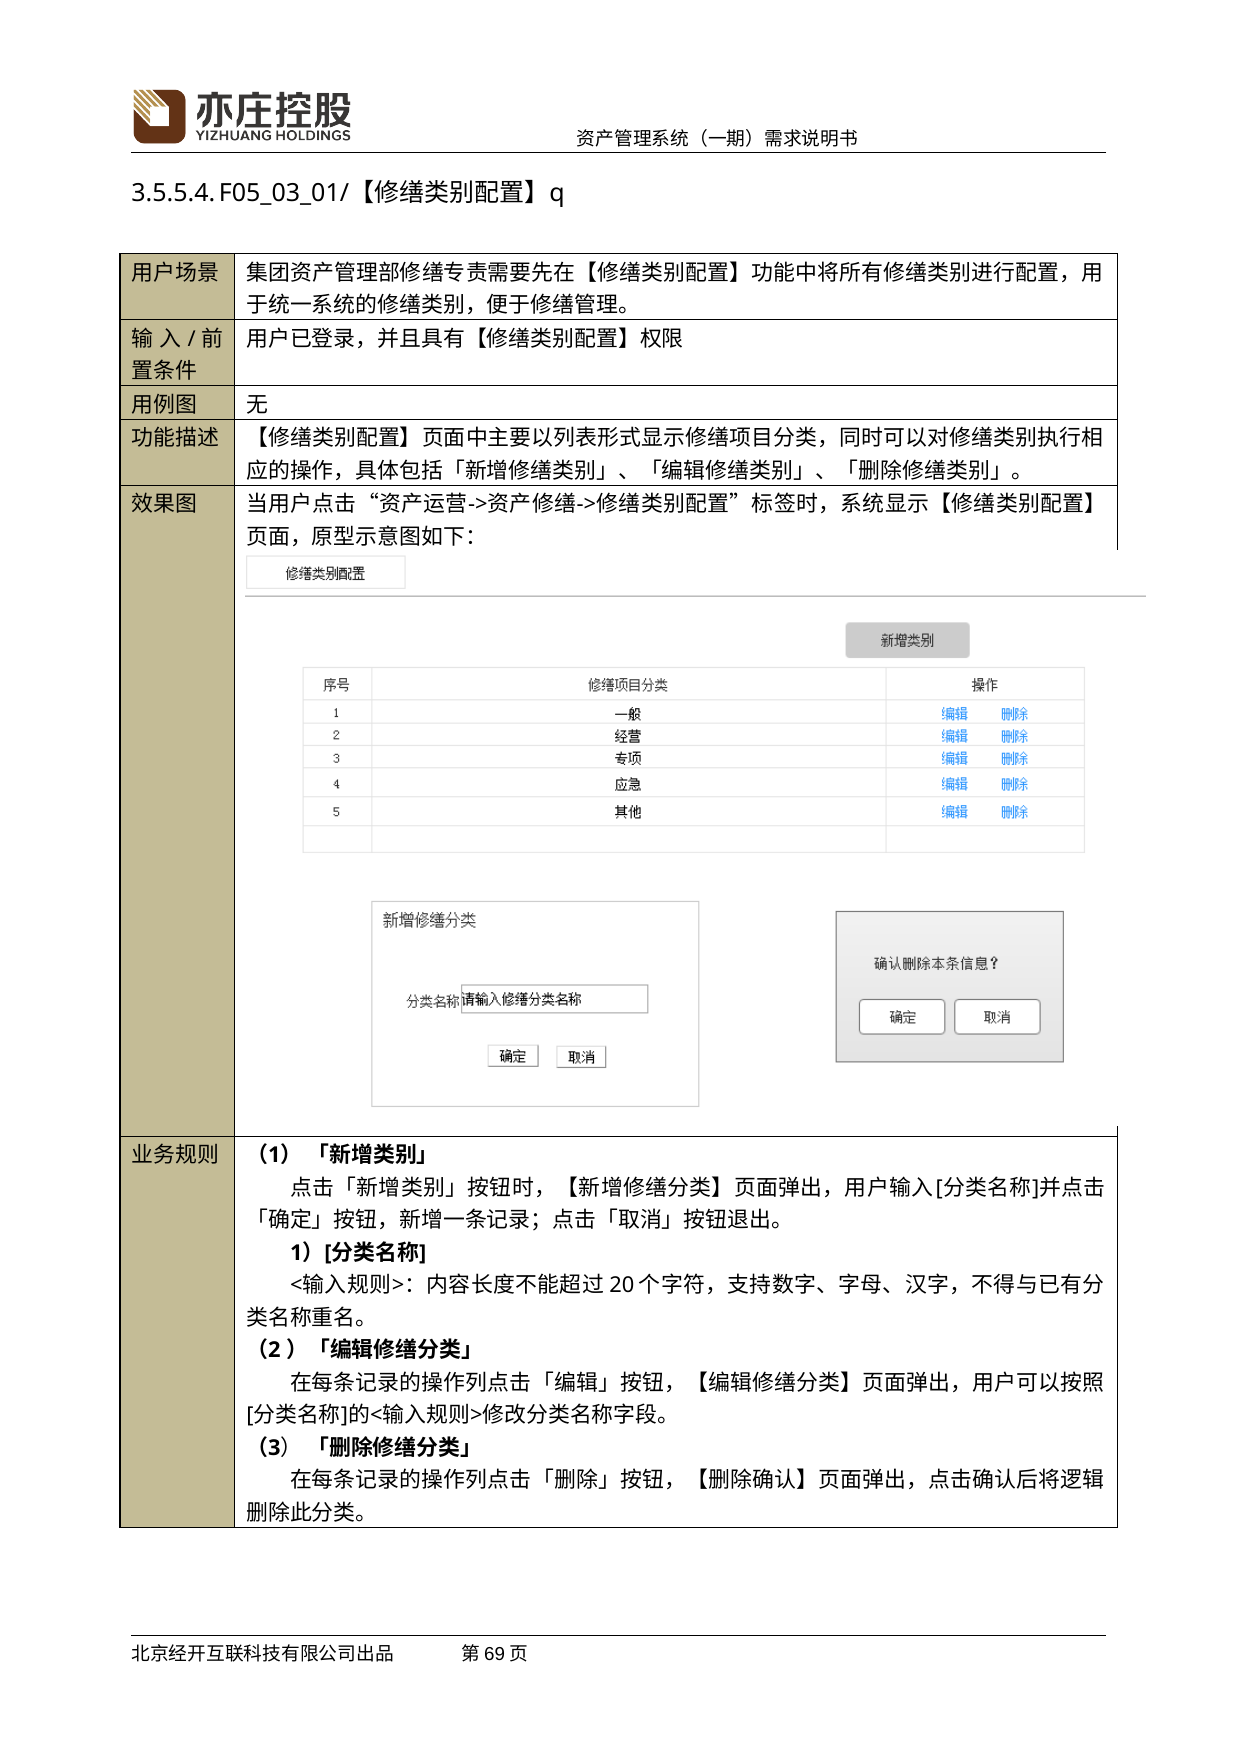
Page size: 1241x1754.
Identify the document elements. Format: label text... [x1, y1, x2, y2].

table_cell 无 [235, 386, 1117, 419]
table_cell 业务规则 [121, 1137, 234, 1527]
table_cell 效果图 [121, 486, 234, 1136]
table_cell 输入/前置条件 [121, 320, 234, 385]
table_cell 当用户点击“资产运营->资产修缮->修缮类别配置”标签时，系统显示【修缮类别配置】页面，原型示意图如下： [235, 486, 1117, 1136]
picture [131, 88, 361, 145]
picture [245, 550, 1146, 1126]
table_cell （1） 「新增类别」 点击「新增类别」按钮时，【新增修缮分类】页面弹出，用户输入[分类名称]并点击「确定」按钮，新增一条记录；点击「取消」按钮退出。 1）[分类名称] <输入规则>：内容长度不能超过20个字符，支持数字、字母、汉字，不得与已有分类名称重名。 （2 ）「编辑修缮分类」 在每条记录的操作列点击「编辑」按钮，【编辑修缮分类】页面弹出，用户可以按照[分类名称]的<输入规则>修改分类名称字段。 （3） 「删除修缮分类」 在每条记录的操作列点击「删除」按钮，【删除确认】页面弹出，点击确认后将逻辑删除此分类。 [235, 1137, 1117, 1527]
table_header 集团资产管理部修缮专责需要先在【修缮类别配置】功能中将所有修缮类别进行配置，用于统一系统的修缮类别，便于修缮管理。 [235, 254, 1117, 319]
table_cell 【修缮类别配置】页面中主要以列表形式显示修缮项目分类，同时可以对修缮类别执行相应的操作，具体包括「新增修缮类别」、「编辑修缮类别」、「删除修缮类别」。 [235, 420, 1117, 485]
table_cell 功能描述 [121, 420, 234, 485]
table_cell 用户已登录，并且具有【修缮类别配置】权限 [235, 320, 1117, 385]
table_header 用户场景 [121, 254, 234, 319]
table_cell 用例图 [121, 386, 234, 419]
list F05_03_01/【修缮类别配置】q [131, 158, 1106, 223]
